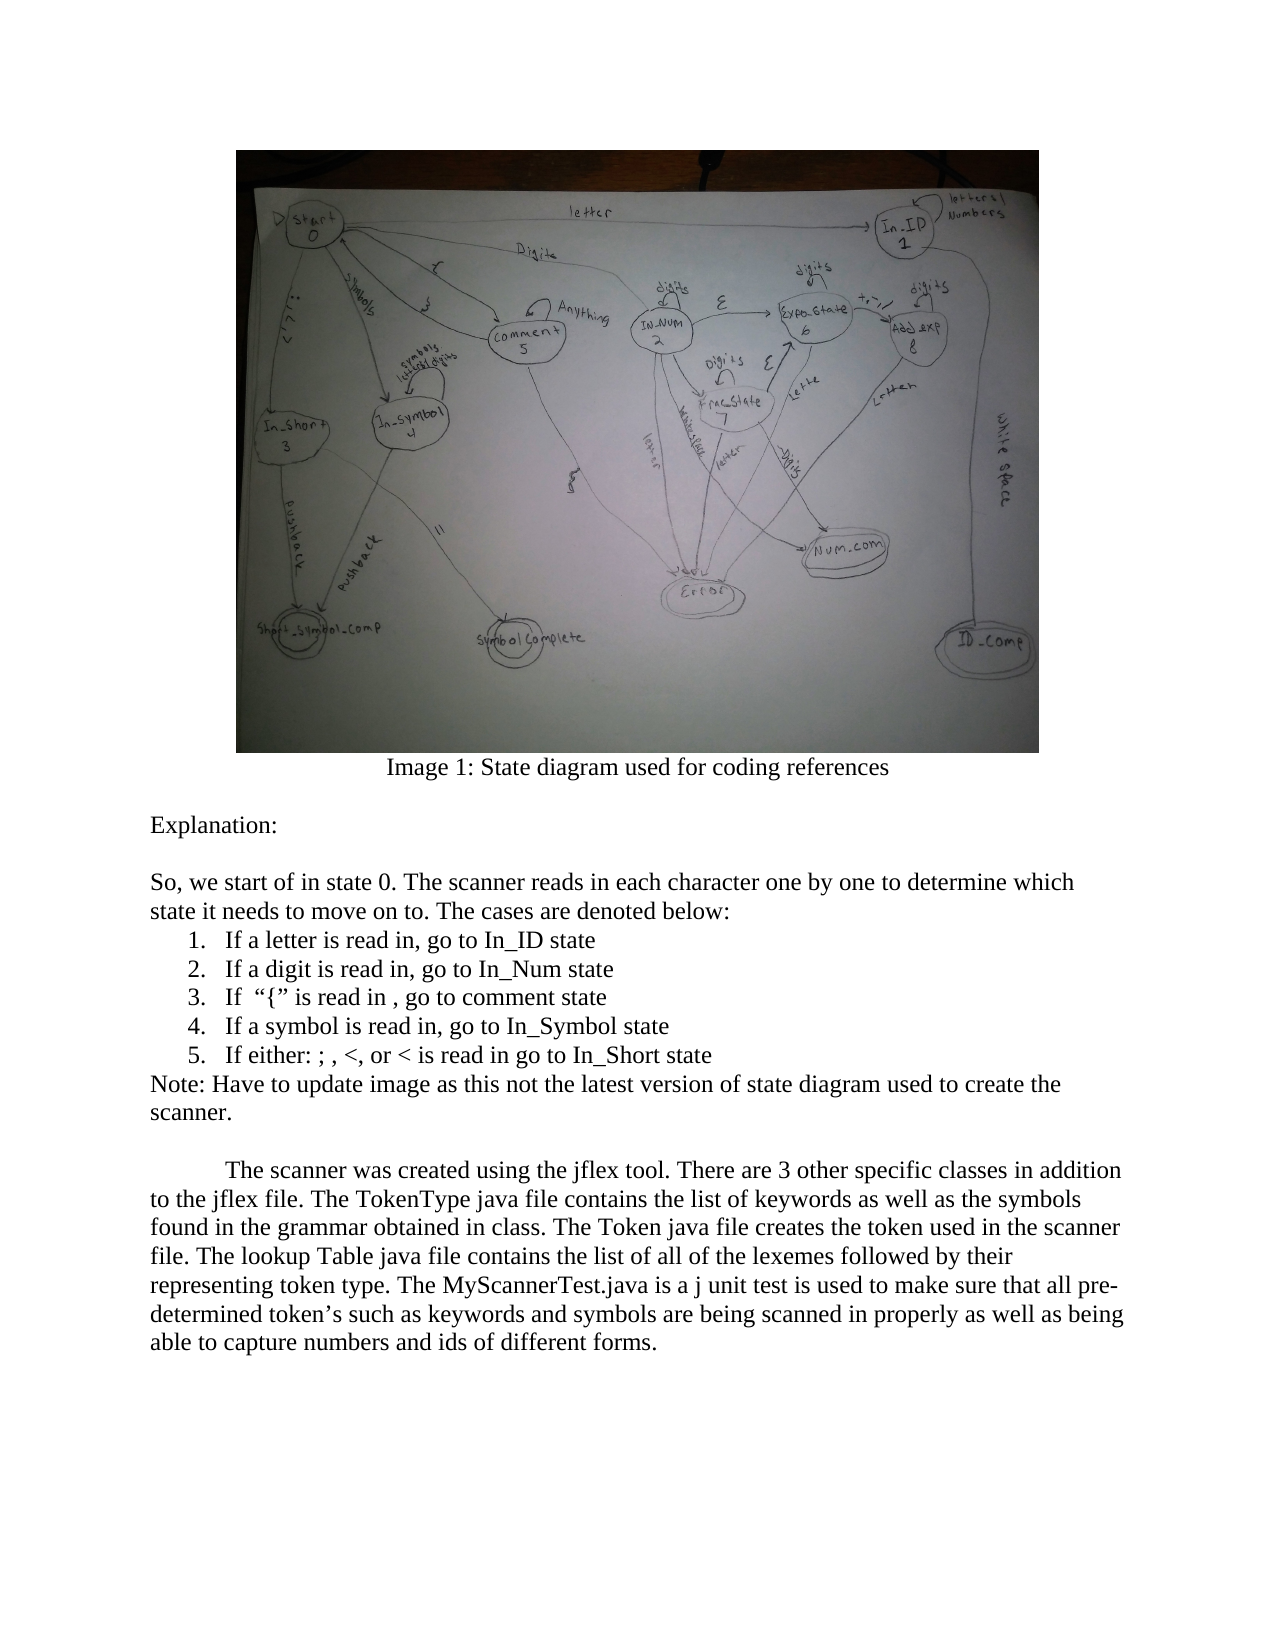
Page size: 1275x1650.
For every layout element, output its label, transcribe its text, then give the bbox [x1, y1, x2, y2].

list If a digit is read in, go to In_Num state [187, 954, 1125, 982]
text Explanation: [150, 810, 1125, 839]
picture [236, 150, 1039, 753]
text Image 1: State diagram used for coding references [150, 752, 1125, 781]
list If either: ; , <, or < is read in go to In_Short state [187, 1040, 1125, 1069]
list If a letter is read in, go to In_ID state [187, 925, 1125, 954]
list If “{” is read in , go to comment state [187, 982, 1125, 1011]
text So, we start of in state 0. The scanner reads in each character one by one to determine which state it needs to move on to. The cases are denoted below: [150, 867, 1125, 925]
text Note: Have to update image as this not the latest version of state diagram used to create the scanner. [150, 1069, 1125, 1126]
list If a symbol is read in, go to In_Symbol state [187, 1011, 1125, 1040]
text The scanner was created using the jflex tool. There are 3 other specific classes in addition to the jflex file. The TokenType java file contains the list of keywords as well as the symbols found in the grammar obtained in class. The Token java file creates the token used in the scanner file. The lookup Table java file contains the list of all of the lexemes followed by their representing token type. The MyScannerTest.java is a j unit test is used to make sure that all pre-determined token’s such as keywords and symbols are being scanned in properly as well as being able to capture numbers and ids of different forms. [150, 1155, 1125, 1356]
